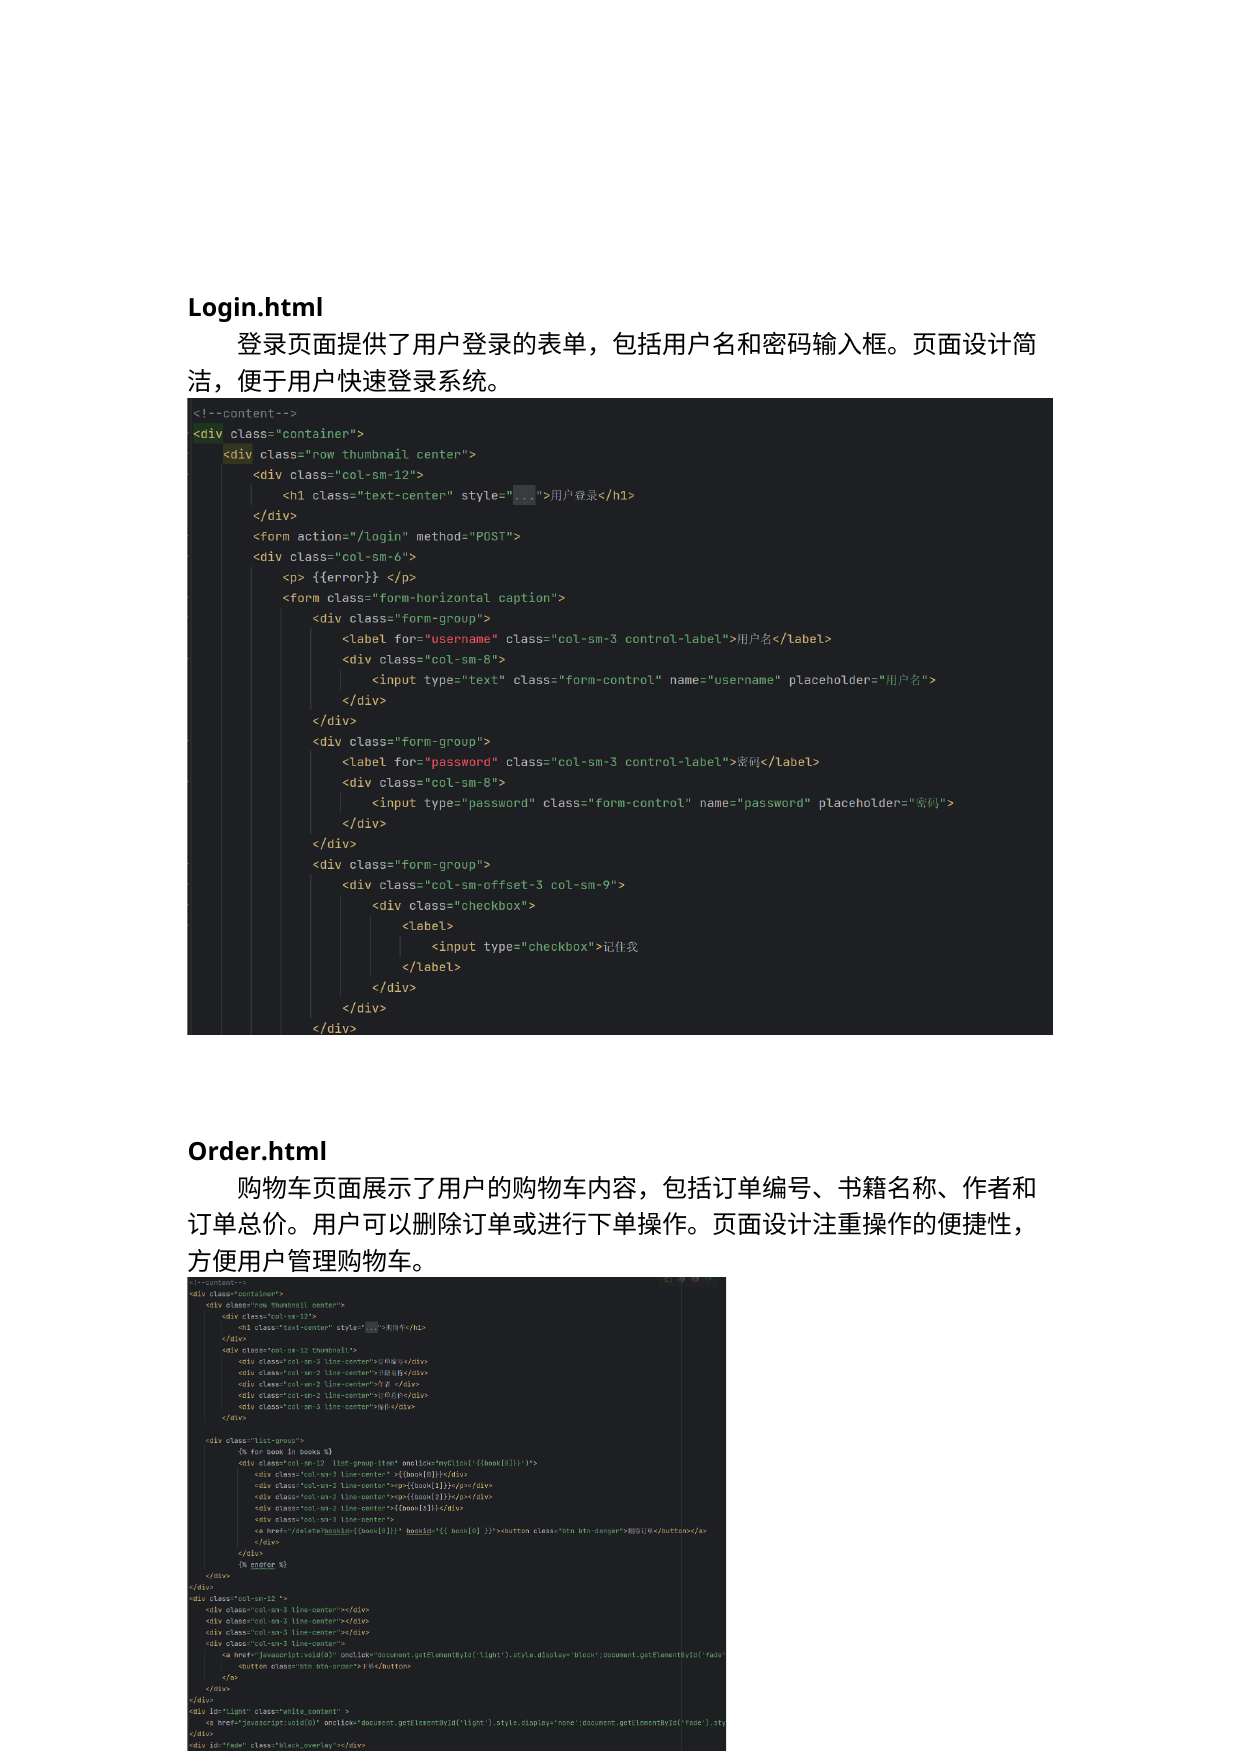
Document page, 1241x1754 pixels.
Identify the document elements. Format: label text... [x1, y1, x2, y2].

text Login.html [187, 290, 1053, 324]
text Order.html [187, 1133, 1053, 1167]
text 购物车页面展示了用户的购物车内容，包括订单编号、书籍名称、作者和订单总价。用户可以删除订单或进行下单操作。页面设计注重操作的便捷性，方便用户管理购物车。 [187, 1168, 1053, 1277]
picture [187, 1277, 727, 1751]
text 登录页面提供了用户登录的表单，包括用户名和密码输入框。页面设计简洁，便于用户快速登录系统。 [187, 325, 1053, 397]
picture [187, 398, 1053, 1035]
